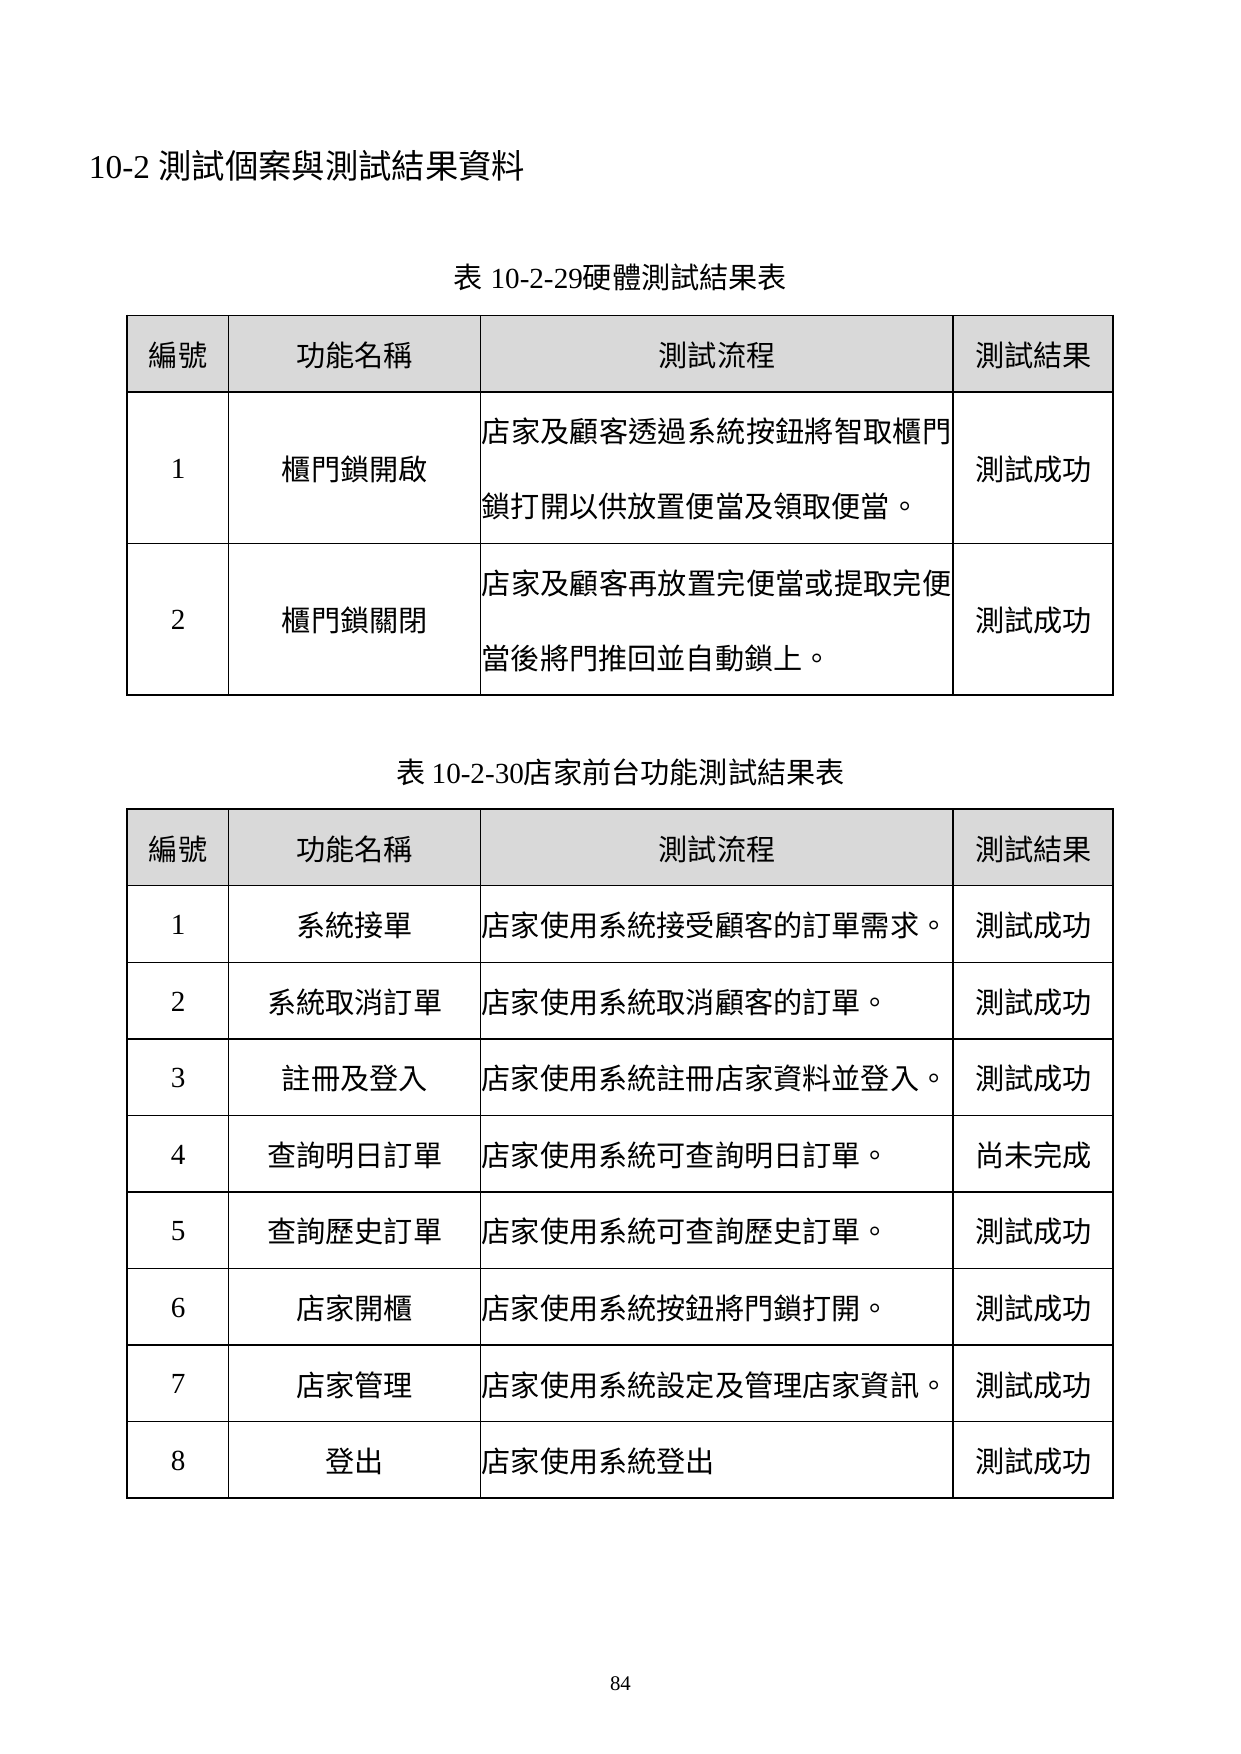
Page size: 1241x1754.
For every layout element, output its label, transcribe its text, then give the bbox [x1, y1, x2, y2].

table_header 功能名稱 [229, 810, 480, 885]
table_cell 測試成功 [954, 963, 1112, 1038]
table_header 測試結果 [954, 316, 1112, 391]
table_cell 系統接單 [229, 886, 480, 961]
table_cell 5 [128, 1193, 228, 1268]
table_cell 3 [128, 1040, 228, 1114]
table_cell 測試成功 [954, 393, 1112, 543]
table_cell 店家使用系統可查詢歷史訂單。 [481, 1193, 952, 1268]
table_cell 1 [128, 886, 228, 961]
table_cell 登出 [229, 1422, 480, 1497]
table_cell 店家使用系統取消顧客的訂單。 [481, 963, 952, 1038]
table_cell 櫃門鎖開啟 [229, 393, 480, 543]
table_cell 櫃門鎖關閉 [229, 544, 480, 694]
table_cell 1 [128, 393, 228, 543]
table_cell 測試成功 [954, 1269, 1112, 1344]
table_cell 店家使用系統可查詢明日訂單。 [481, 1116, 952, 1191]
table_cell 測試成功 [954, 1346, 1112, 1421]
table_header 測試結果 [954, 810, 1112, 885]
subtitle 測試個案與測試結果資料 [89, 127, 1152, 202]
table_cell 店家使用系統按鈕將門鎖打開。 [481, 1269, 952, 1344]
table_cell 2 [128, 963, 228, 1038]
table_cell 2 [128, 544, 228, 694]
table_cell 6 [128, 1269, 228, 1344]
table_cell 店家使用系統接受顧客的訂單需求。 [481, 886, 952, 961]
table_cell 店家及顧客再放置完便當或提取完便當後將門推回並自動鎖上。 [481, 544, 952, 694]
table_header 測試流程 [481, 810, 952, 885]
table_cell 店家使用系統登出 [481, 1422, 952, 1497]
table_cell 查詢歷史訂單 [229, 1193, 480, 1268]
table_cell 系統取消訂單 [229, 963, 480, 1038]
table_cell 4 [128, 1116, 228, 1191]
table_cell 7 [128, 1346, 228, 1421]
table_cell 店家使用系統設定及管理店家資訊。 [481, 1346, 952, 1421]
table_header 功能名稱 [229, 316, 480, 391]
table_cell 8 [128, 1422, 228, 1497]
table_cell 測試成功 [954, 1193, 1112, 1268]
table_cell 店家管理 [229, 1346, 480, 1421]
table_header 測試流程 [481, 316, 952, 391]
table_header 編號 [128, 810, 228, 885]
table_cell 查詢明日訂單 [229, 1116, 480, 1191]
table_header 編號 [128, 316, 228, 391]
table_cell 註冊及登入 [229, 1040, 480, 1114]
table_cell 測試成功 [954, 886, 1112, 961]
table_cell 店家開櫃 [229, 1269, 480, 1344]
table_cell 店家及顧客透過系統按鈕將智取櫃門鎖打開以供放置便當及領取便當。 [481, 393, 952, 543]
table_cell 測試成功 [954, 544, 1112, 694]
table_cell 測試成功 [954, 1040, 1112, 1114]
table_cell 測試成功 [954, 1422, 1112, 1497]
table_cell 店家使用系統註冊店家資料並登入。 [481, 1040, 952, 1114]
table_cell 尚未完成 [954, 1116, 1112, 1191]
